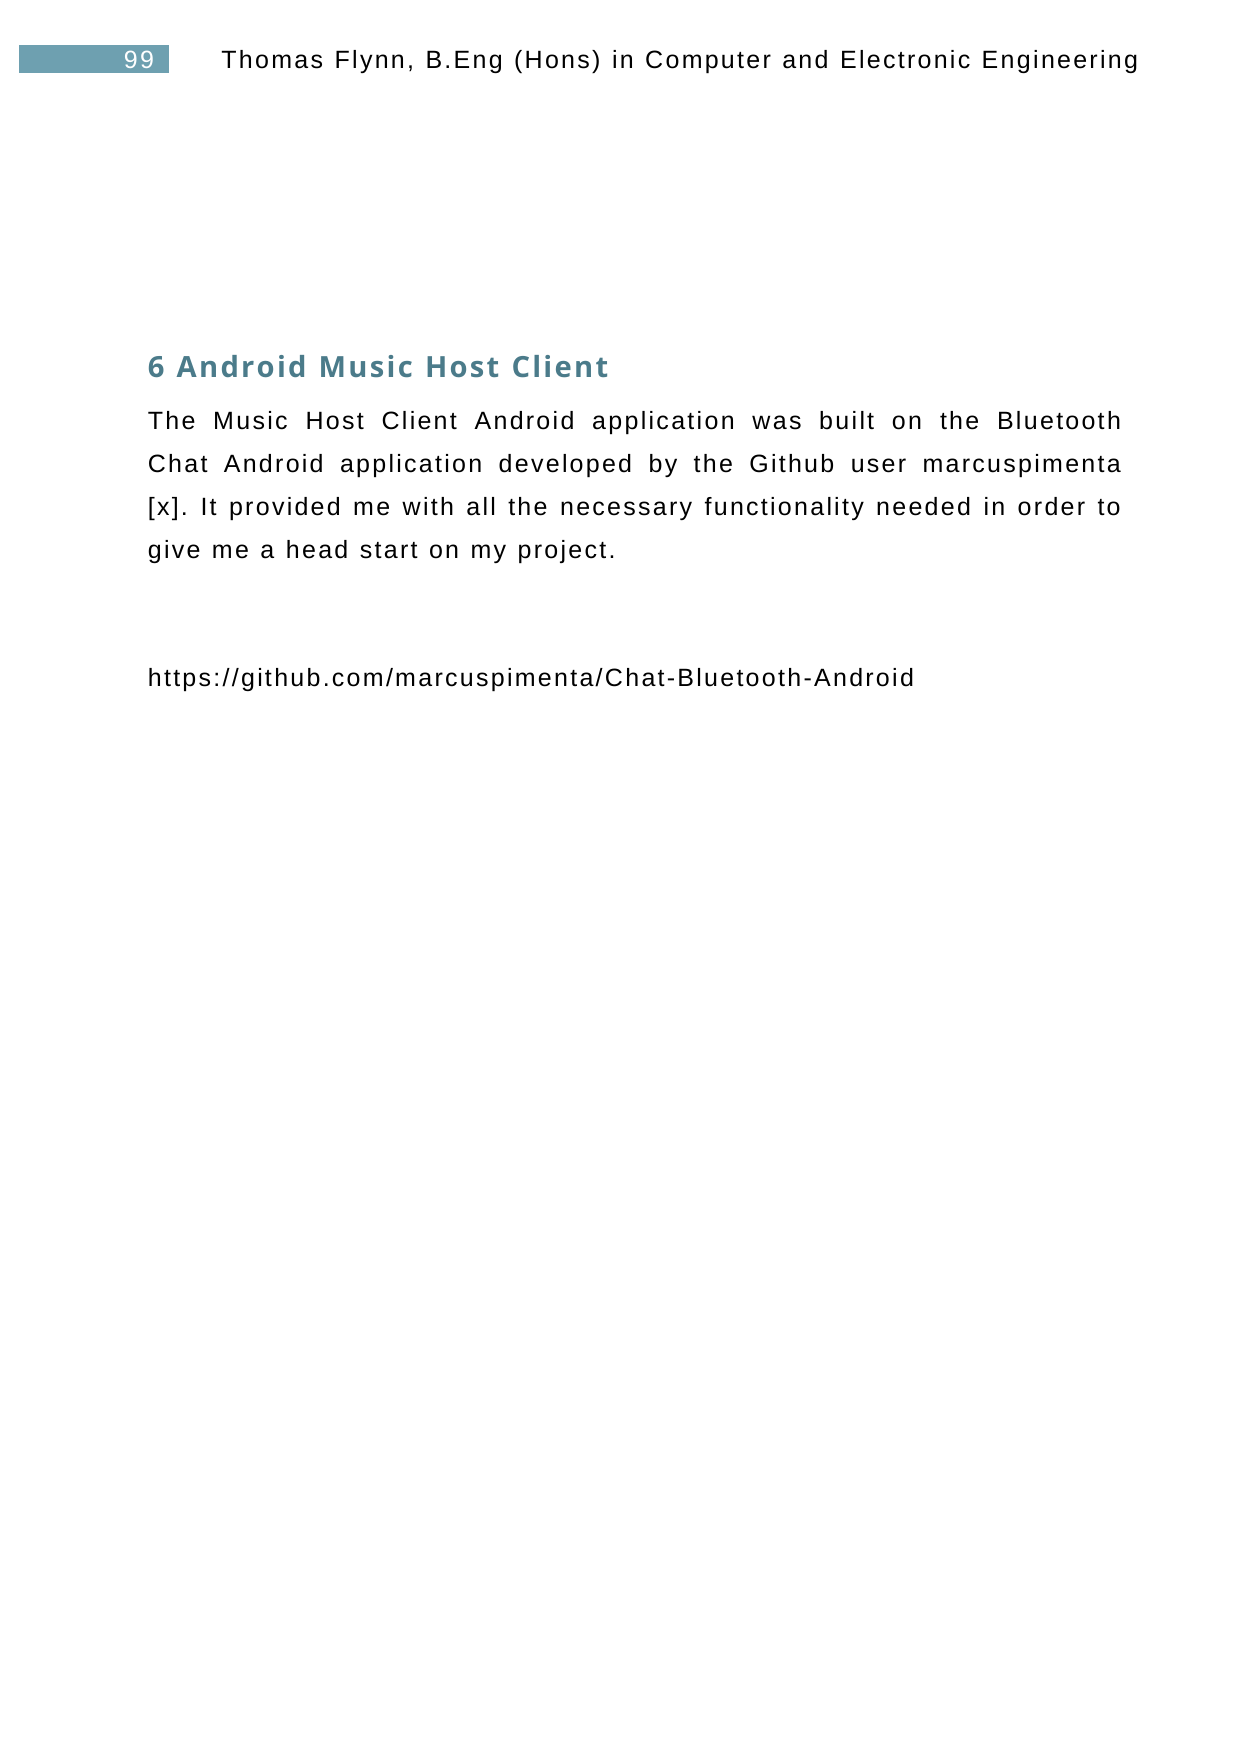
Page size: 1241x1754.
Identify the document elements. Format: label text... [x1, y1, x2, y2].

text The Music Host Client Android application was built on the Bluetooth Chat Android application developed by the Github user marcuspimenta [x]. It provided me with all the necessary functionality needed in order to give me a head start on my project. [148, 406, 1122, 564]
subtitle 6 Android Music Host Client [148, 347, 1122, 386]
text https://github.com/marcuspimenta/Chat-Bluetooth-Android [148, 663, 1122, 692]
